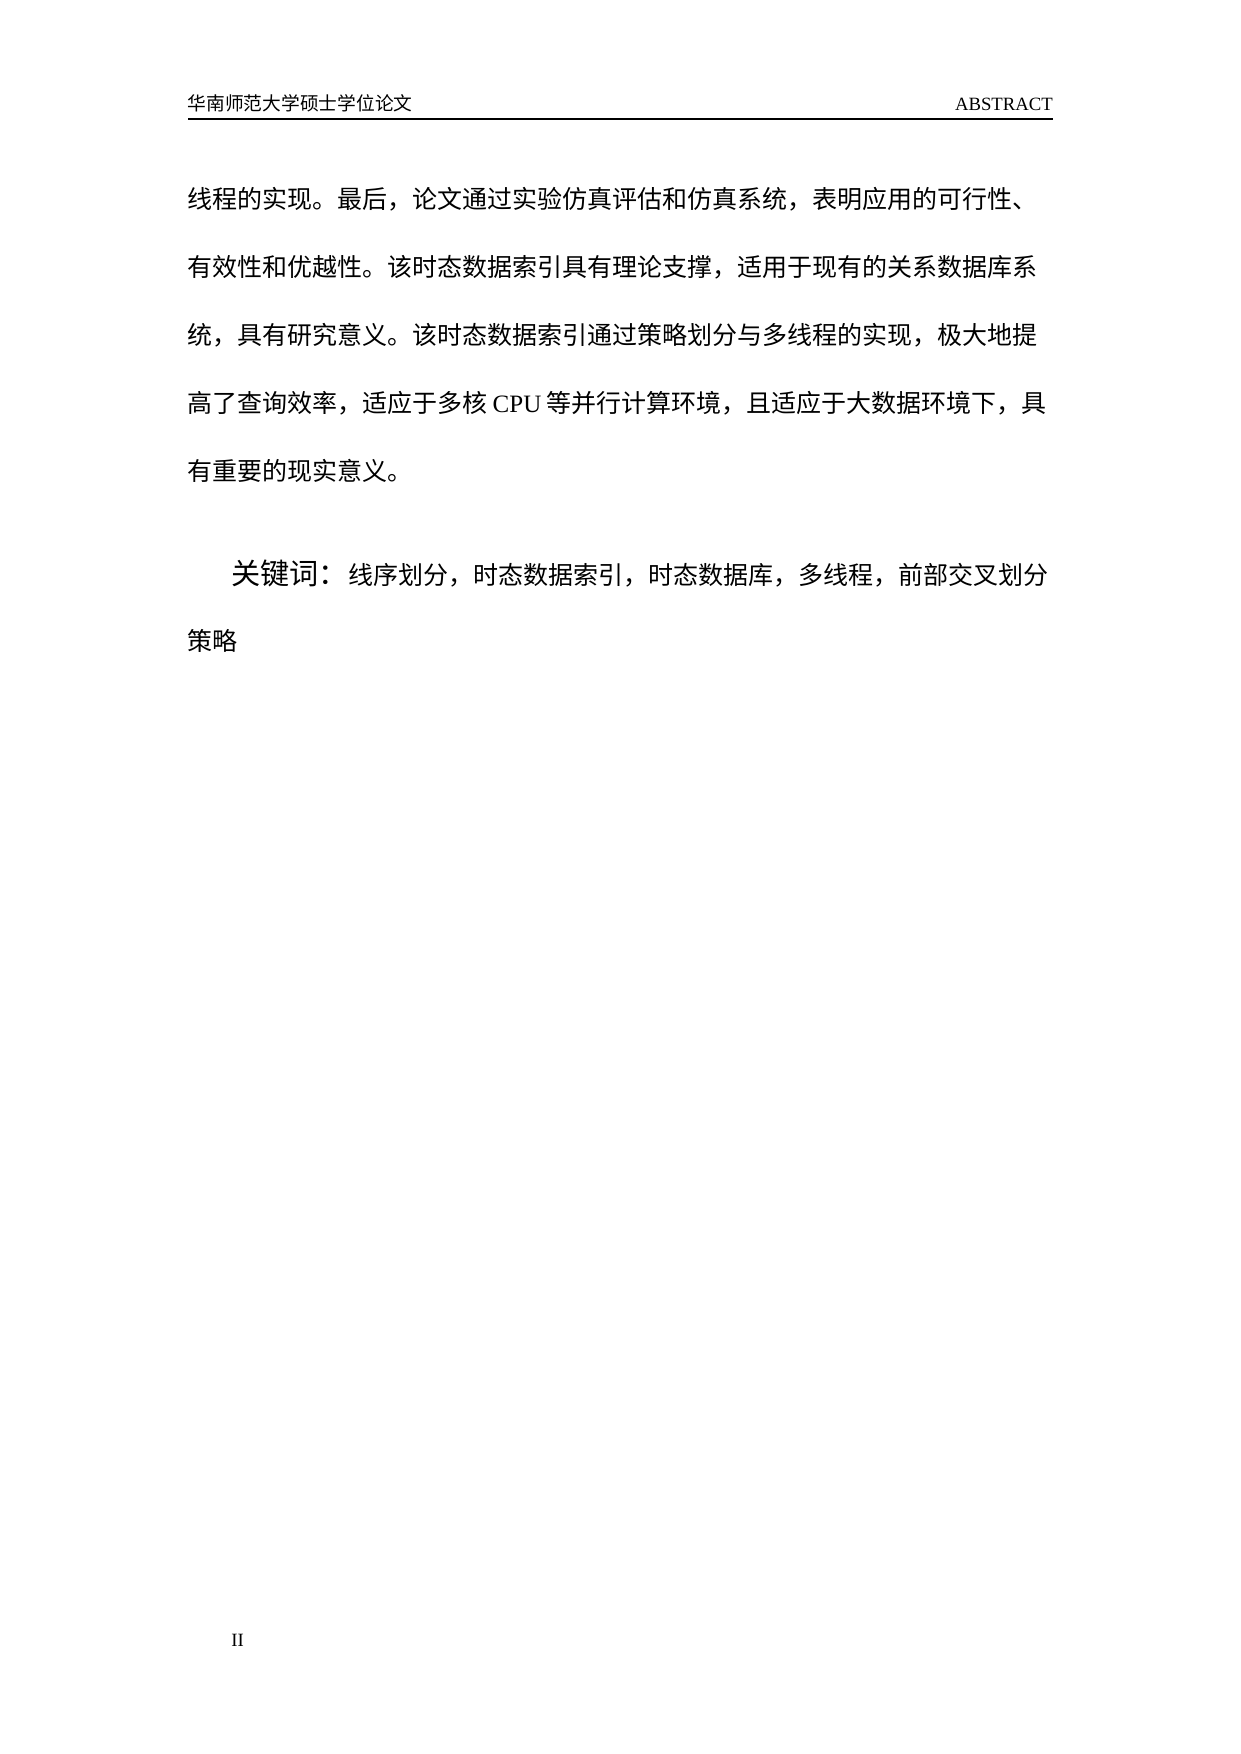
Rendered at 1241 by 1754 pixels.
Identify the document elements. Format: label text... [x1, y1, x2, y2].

text 关键词：线序划分，时态数据索引，时态数据库，多线程，前部交叉划分策略 [187, 537, 1053, 673]
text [187, 164, 1053, 503]
